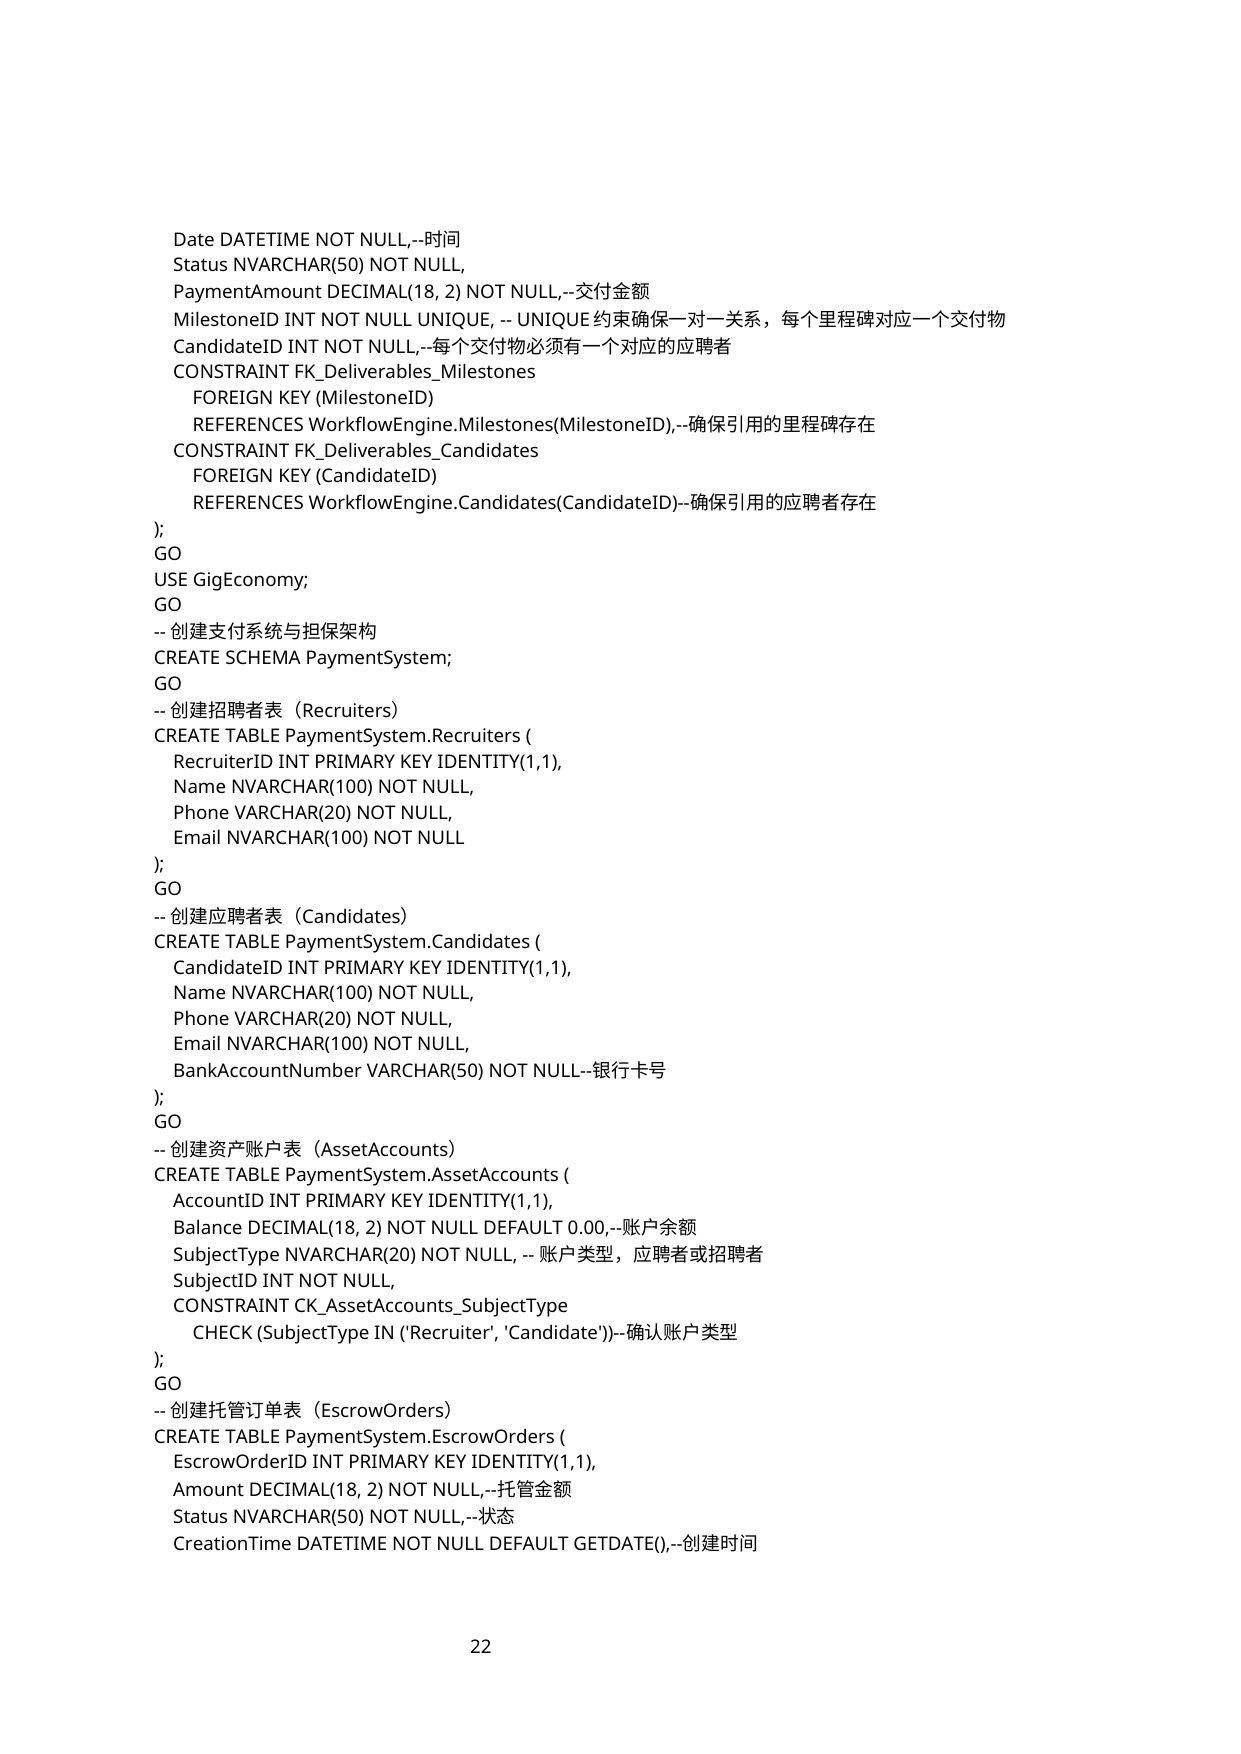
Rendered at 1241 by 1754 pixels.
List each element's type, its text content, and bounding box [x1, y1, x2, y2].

text GO [153, 541, 1087, 566]
text Balance DECIMAL(18, 2) NOT NULL DEFAULT 0.00,--账户余额 [153, 1212, 1087, 1240]
text ); [153, 850, 1087, 876]
text MilestoneID INT NOT NULL UNIQUE, -- UNIQUE约束确保一对一关系，每个里程碑对应一个交付物 [153, 304, 1087, 331]
text -- 创建资产账户表（AssetAccounts） [153, 1134, 1087, 1161]
text EscrowOrderID INT PRIMARY KEY IDENTITY(1,1), [153, 1449, 1087, 1474]
text FOREIGN KEY (CandidateID) [153, 462, 1087, 488]
text AccountID INT PRIMARY KEY IDENTITY(1,1), [153, 1187, 1087, 1212]
text FOREIGN KEY (MilestoneID) [153, 384, 1087, 410]
text Email NVARCHAR(100) NOT NULL [153, 825, 1087, 850]
text -- 创建支付系统与担保架构 [153, 617, 1087, 644]
text GO [153, 670, 1087, 695]
text GO [153, 1371, 1087, 1396]
text CREATE TABLE PaymentSystem.Candidates ( [153, 928, 1087, 954]
text USE GigEconomy; [153, 566, 1087, 592]
text ); [153, 515, 1087, 541]
text Phone VARCHAR(20) NOT NULL, [153, 1005, 1087, 1031]
text SubjectID INT NOT NULL, [153, 1267, 1087, 1292]
text CreationTime DATETIME NOT NULL DEFAULT GETDATE(),--创建时间 [153, 1529, 1087, 1556]
text CREATE TABLE PaymentSystem.EscrowOrders ( [153, 1423, 1087, 1449]
text RecruiterID INT PRIMARY KEY IDENTITY(1,1), [153, 748, 1087, 774]
text -- 创建招聘者表（Recruiters） [153, 695, 1087, 723]
text Email NVARCHAR(100) NOT NULL, [153, 1031, 1087, 1056]
text Status NVARCHAR(50) NOT NULL,--状态 [153, 1502, 1087, 1529]
text REFERENCES WorkflowEngine.Candidates(CandidateID)--确保引用的应聘者存在 [153, 488, 1087, 515]
text Status NVARCHAR(50) NOT NULL, [153, 252, 1087, 277]
text Amount DECIMAL(18, 2) NOT NULL,--托管金额 [153, 1474, 1087, 1502]
text Name NVARCHAR(100) NOT NULL, [153, 979, 1087, 1005]
text Date DATETIME NOT NULL,--时间 [153, 224, 1087, 252]
text CONSTRAINT CK_AssetAccounts_SubjectType [153, 1292, 1087, 1318]
text CHECK (SubjectType IN ('Recruiter', 'Candidate'))--确认账户类型 [153, 1318, 1087, 1345]
text CREATE TABLE PaymentSystem.Recruiters ( [153, 723, 1087, 748]
text GO [153, 592, 1087, 617]
text CREATE SCHEMA PaymentSystem; [153, 644, 1087, 670]
text CREATE TABLE PaymentSystem.AssetAccounts ( [153, 1161, 1087, 1187]
text BankAccountNumber VARCHAR(50) NOT NULL--银行卡号 [153, 1056, 1087, 1083]
text CandidateID INT PRIMARY KEY IDENTITY(1,1), [153, 954, 1087, 979]
text CONSTRAINT FK_Deliverables_Milestones [153, 359, 1087, 384]
text SubjectType NVARCHAR(20) NOT NULL, -- 账户类型，应聘者或招聘者 [153, 1240, 1087, 1267]
text GO [153, 876, 1087, 901]
text REFERENCES WorkflowEngine.Milestones(MilestoneID),--确保引用的里程碑存在 [153, 410, 1087, 437]
text Name NVARCHAR(100) NOT NULL, [153, 774, 1087, 799]
text ); [153, 1345, 1087, 1371]
text PaymentAmount DECIMAL(18, 2) NOT NULL,--交付金额 [153, 277, 1087, 304]
text GO [153, 1109, 1087, 1134]
text CONSTRAINT FK_Deliverables_Candidates [153, 437, 1087, 462]
text CandidateID INT NOT NULL,--每个交付物必须有一个对应的应聘者 [153, 331, 1087, 359]
text ); [153, 1083, 1087, 1109]
text -- 创建应聘者表（Candidates） [153, 901, 1087, 928]
text -- 创建托管订单表（EscrowOrders） [153, 1396, 1087, 1423]
text Phone VARCHAR(20) NOT NULL, [153, 799, 1087, 825]
